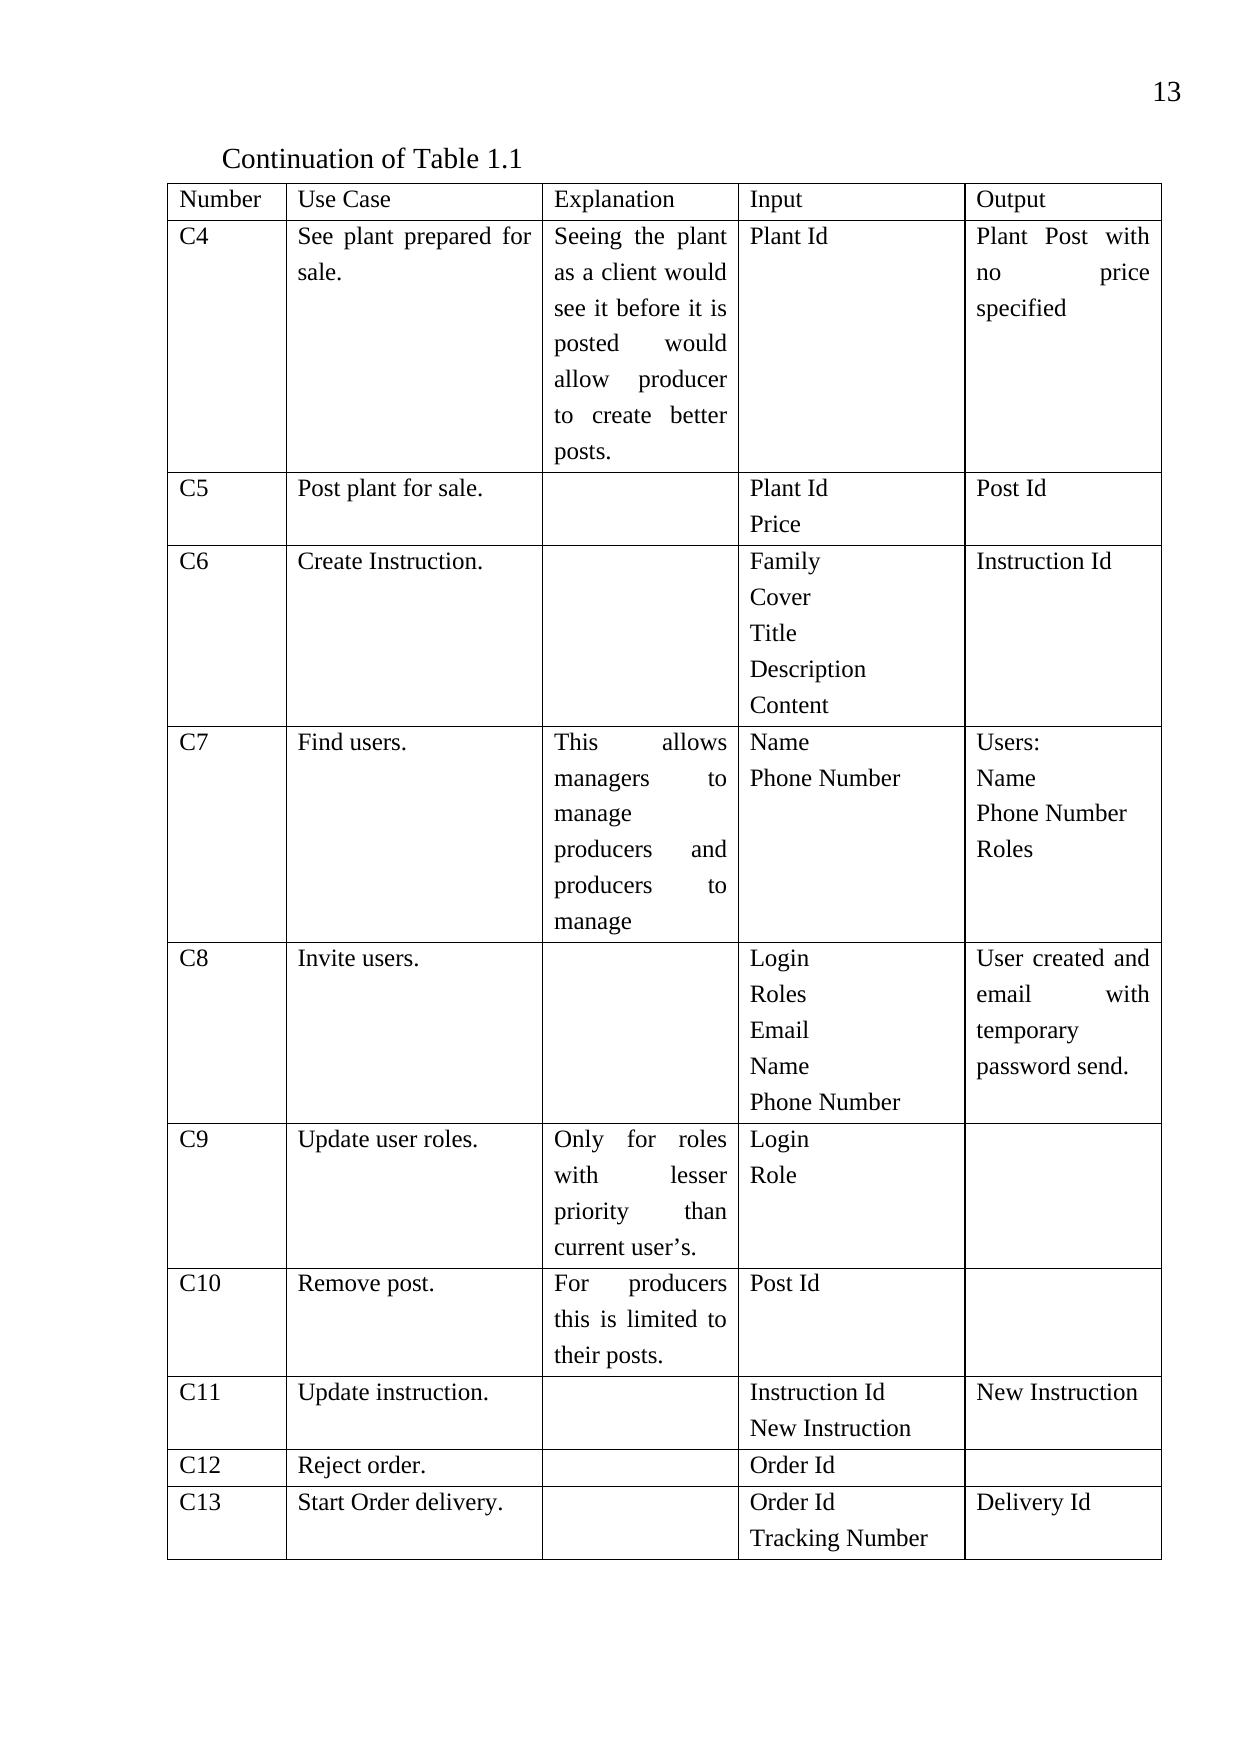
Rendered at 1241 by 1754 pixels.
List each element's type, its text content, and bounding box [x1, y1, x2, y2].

table_cell Seeing the plant as a client would see it before it is posted would allow producer to create better posts. [543, 221, 738, 472]
table_cell [543, 943, 738, 1123]
table_cell Family Cover Title Description Content [739, 546, 964, 726]
table_cell C5 [168, 473, 286, 545]
table_cell Invite users. [287, 943, 542, 1123]
table_cell C10 [168, 1269, 286, 1376]
table_cell Update user roles. [287, 1124, 542, 1267]
table_cell Post Id [966, 473, 1161, 545]
table_cell Plant Id Price [739, 473, 964, 545]
table_cell C4 [168, 221, 286, 472]
table_cell Start Order delivery. [287, 1487, 542, 1559]
table_cell Login Role [739, 1124, 964, 1267]
table_header Output [966, 184, 1161, 220]
table_cell User created and email with temporary password send. [966, 943, 1161, 1123]
table_cell [543, 473, 738, 545]
table_cell Delivery Id [966, 1487, 1161, 1559]
table_cell C11 [168, 1377, 286, 1449]
table_header Input [739, 184, 964, 220]
table_cell [543, 1487, 738, 1559]
table_cell C9 [168, 1124, 286, 1267]
table_cell Instruction Id New Instruction [739, 1377, 964, 1449]
table_cell Remove post. [287, 1269, 542, 1376]
table_cell Post Id [739, 1269, 964, 1376]
table_cell Plant Post with no price specified [966, 221, 1161, 472]
table_cell C12 [168, 1450, 286, 1486]
table_cell Plant Id [739, 221, 964, 472]
table_cell [966, 1450, 1161, 1486]
table_cell [966, 1269, 1161, 1376]
table_header Number [168, 184, 286, 220]
table_cell [966, 1124, 1161, 1267]
table_cell Create Instruction. [287, 546, 542, 726]
table_cell Instruction Id [966, 546, 1161, 726]
table_cell For producers this is limited to their posts. [543, 1269, 738, 1376]
table_header Explanation [543, 184, 738, 220]
table_cell С13 [168, 1487, 286, 1559]
table_cell Name Phone Number [739, 727, 964, 942]
table_cell Login Roles Email Name Phone Number [739, 943, 964, 1123]
table_cell [543, 1377, 738, 1449]
text Continuation of Table 1.1 [148, 141, 1181, 174]
table_cell See plant prepared for sale. [287, 221, 542, 472]
table_header Use Case [287, 184, 542, 220]
table_cell [543, 546, 738, 726]
table_cell C7 [168, 727, 286, 942]
table_cell Order Id [739, 1450, 964, 1486]
table_cell C8 [168, 943, 286, 1123]
table_cell Post plant for sale. [287, 473, 542, 545]
table_cell Order Id Tracking Number [739, 1487, 964, 1559]
table_cell Users: Name Phone Number Roles [966, 727, 1161, 942]
table_cell New Instruction [966, 1377, 1161, 1449]
table_cell Update instruction. [287, 1377, 542, 1449]
table_cell Reject order. [287, 1450, 542, 1486]
table_cell Only for roles with lesser priority than current user’s. [543, 1124, 738, 1267]
table_cell This allows managers to manage producers and producers to manage [543, 727, 738, 942]
table_cell C6 [168, 546, 286, 726]
table_cell [543, 1450, 738, 1486]
table_cell Find users. [287, 727, 542, 942]
